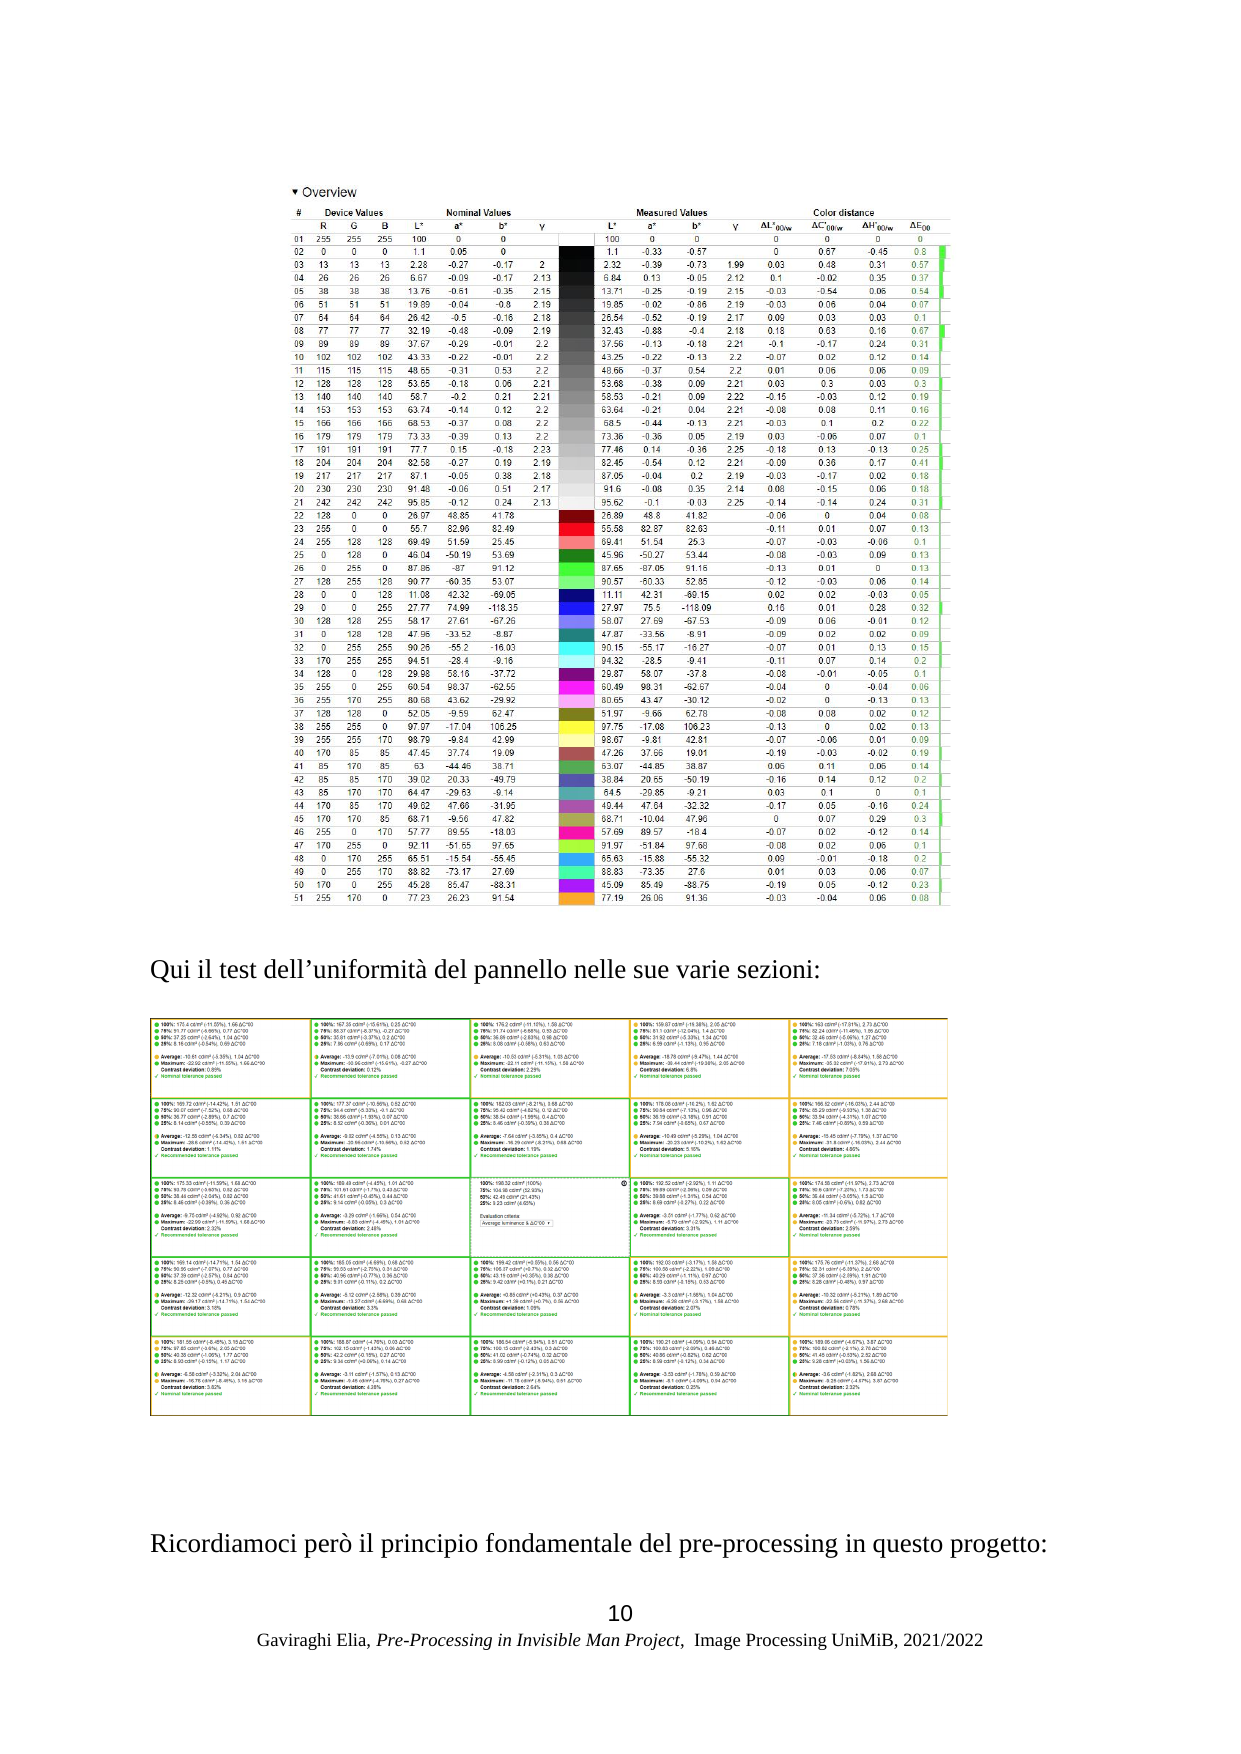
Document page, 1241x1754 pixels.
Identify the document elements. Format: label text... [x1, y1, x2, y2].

text Ricordiamoci però il principio fondamentale del pre-processing in questo progetto: [150, 1527, 1090, 1558]
picture [276, 185, 964, 914]
picture [150, 1018, 948, 1416]
text Qui il test dell’uniformità del pannello nelle sue varie sezioni: [150, 953, 1090, 1015]
